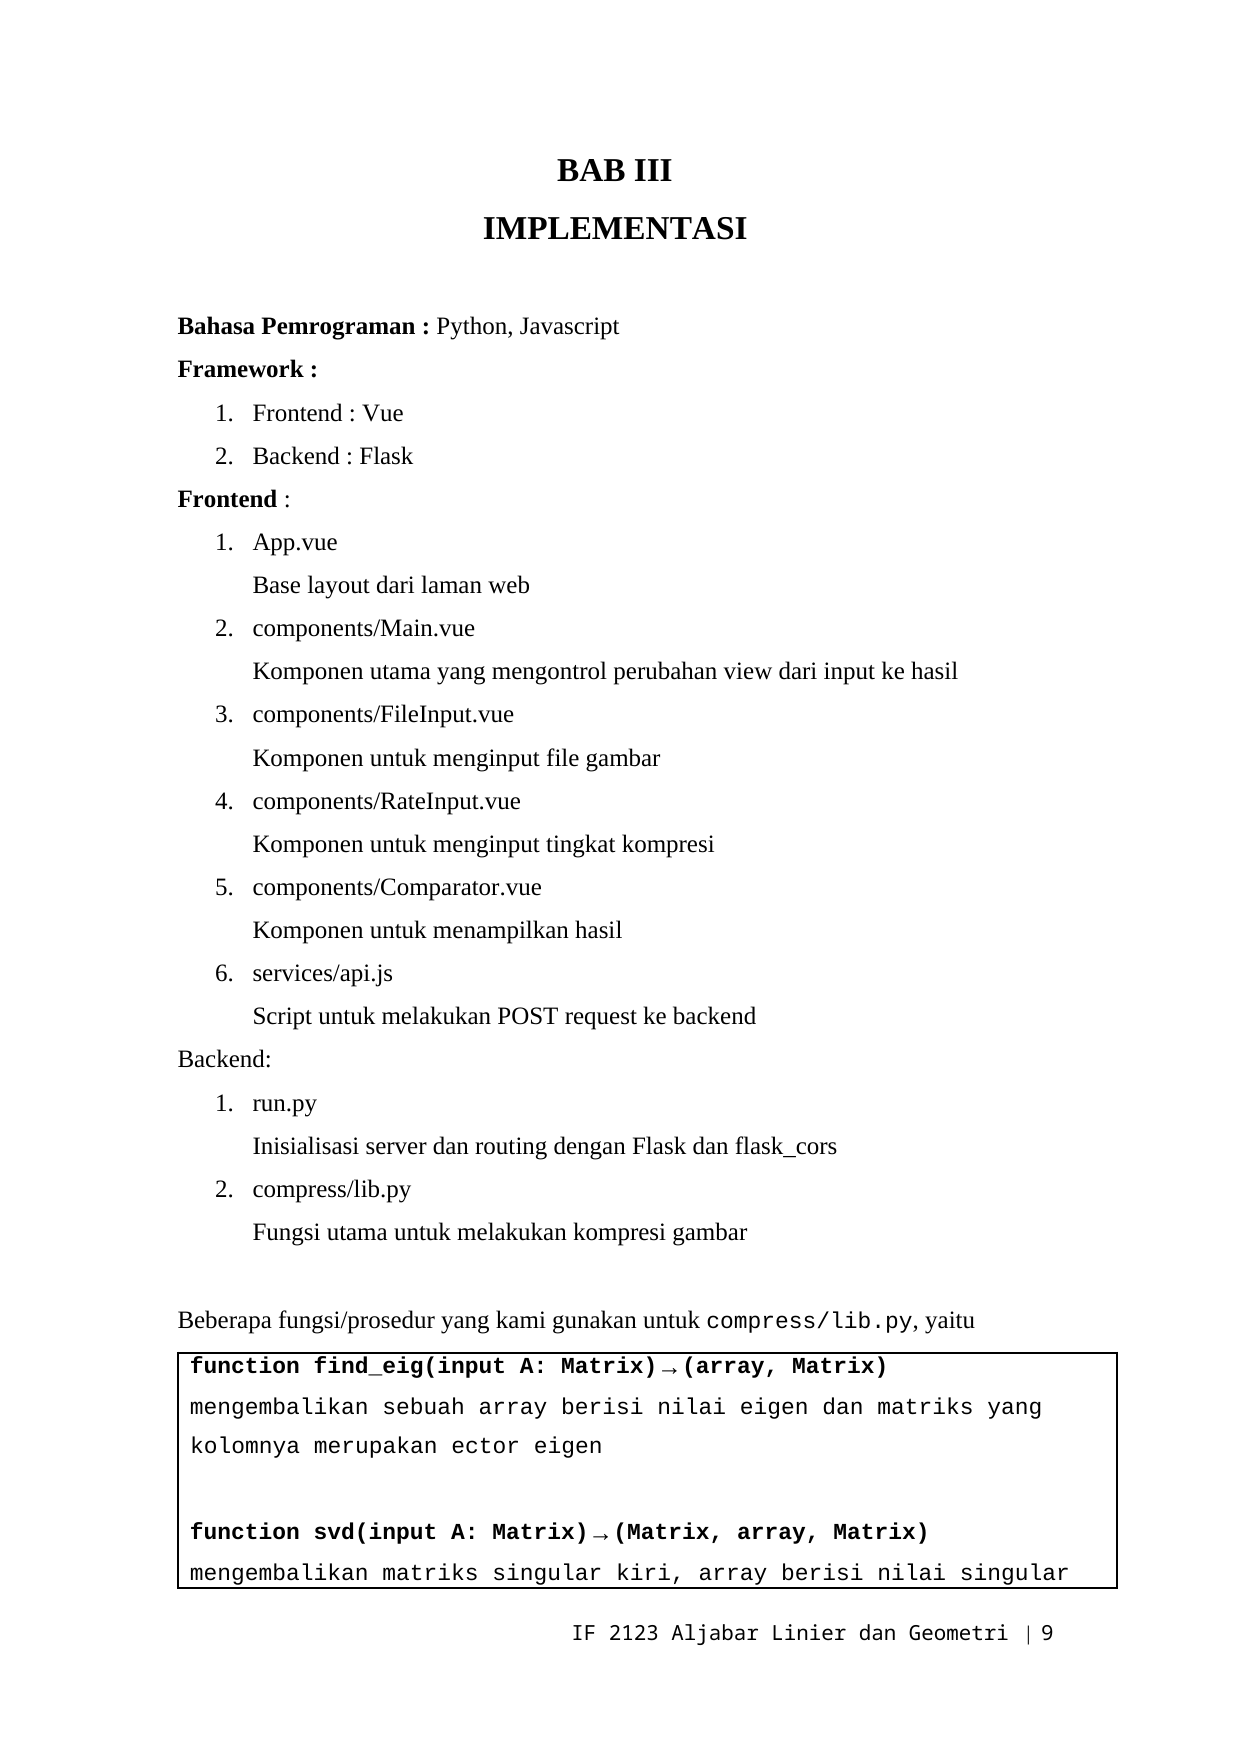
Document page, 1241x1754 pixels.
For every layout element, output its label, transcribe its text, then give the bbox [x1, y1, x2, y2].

list components/FileInput.vue [215, 699, 1044, 728]
text Framework : [177, 354, 1044, 383]
list Fungsi utama untuk melakukan kompresi gambar [252, 1217, 1044, 1246]
list Backend : Flask [215, 441, 1044, 469]
text Inisialisasi server dan routing dengan Flask dan flask_cors [252, 1131, 1044, 1159]
list services/api.js [215, 958, 1044, 987]
list Frontend : Vue [215, 398, 1044, 426]
list Komponen untuk menampilkan hasil [252, 915, 1044, 944]
list compress/lib.py [215, 1174, 1044, 1203]
text Komponen untuk menginput file gambar [252, 743, 1044, 771]
list run.py [215, 1088, 1044, 1116]
text Backend: [177, 1044, 1044, 1073]
list components/Main.vue [215, 613, 1044, 642]
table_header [179, 1354, 1116, 1587]
text Beberapa fungsi/prosedur yang kami gunakan untuk compress/lib.py, yaitu [177, 1305, 1164, 1335]
text Frontend : [177, 484, 1044, 513]
list Komponen utama yang mengontrol perubahan view dari input ke hasil [252, 656, 1044, 685]
list App.vue [215, 527, 1044, 556]
list Script untuk melakukan POST request ke backend [252, 1001, 1044, 1030]
list components/Comparator.vue [215, 872, 1044, 901]
text Komponen untuk menginput tingkat kompresi [252, 829, 1044, 858]
list components/RateInput.vue [215, 786, 1044, 814]
subtitle BAB III IMPLEMENTASI [177, 151, 1052, 246]
text Bahasa Pemrograman : Python, Javascript [177, 311, 1044, 340]
text Base layout dari laman web [252, 570, 1044, 599]
